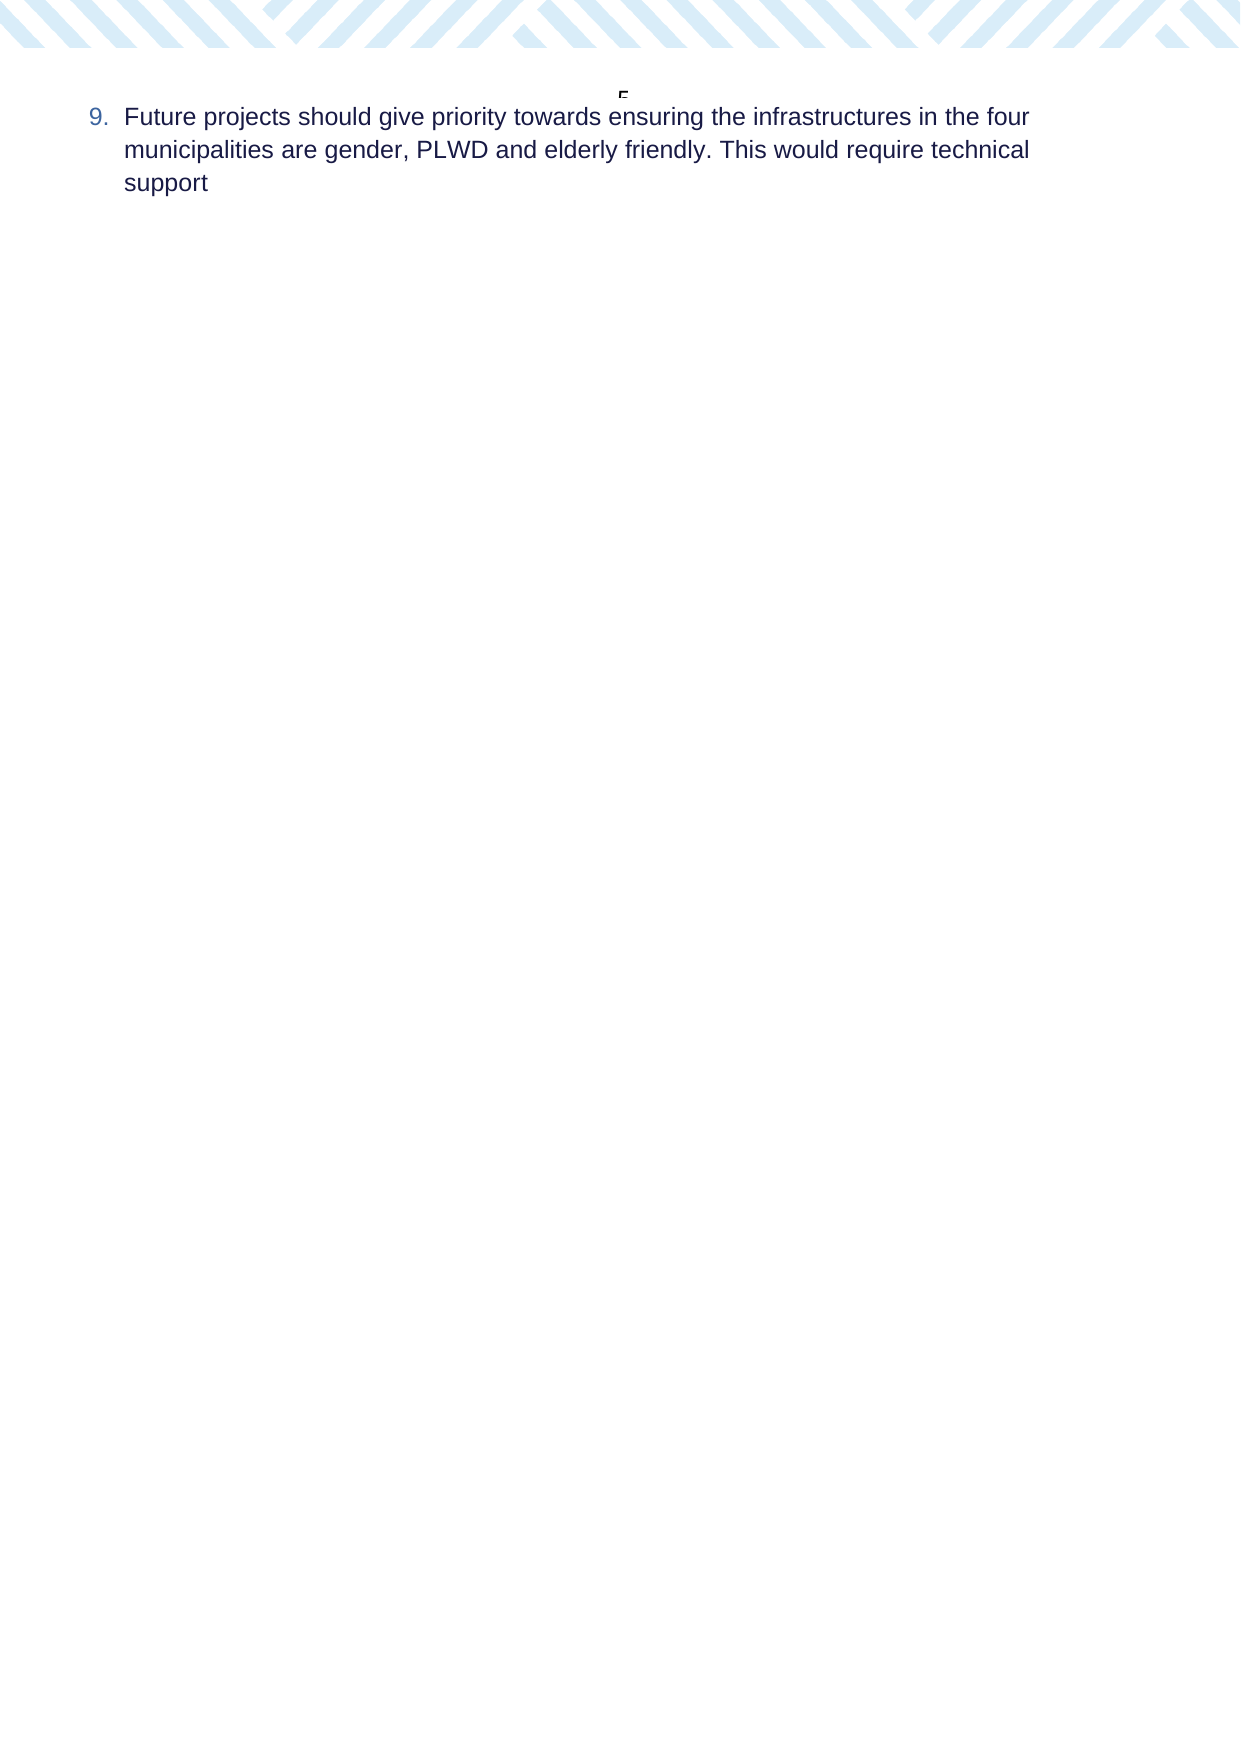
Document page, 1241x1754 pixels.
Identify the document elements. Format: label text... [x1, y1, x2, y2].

picture [0, 0, 1241, 48]
list Future projects should give priority towards ensuring the infrastructures in the four municipalities are gender, PLWD and elderly friendly. This would require technical support [88, 102, 1086, 197]
